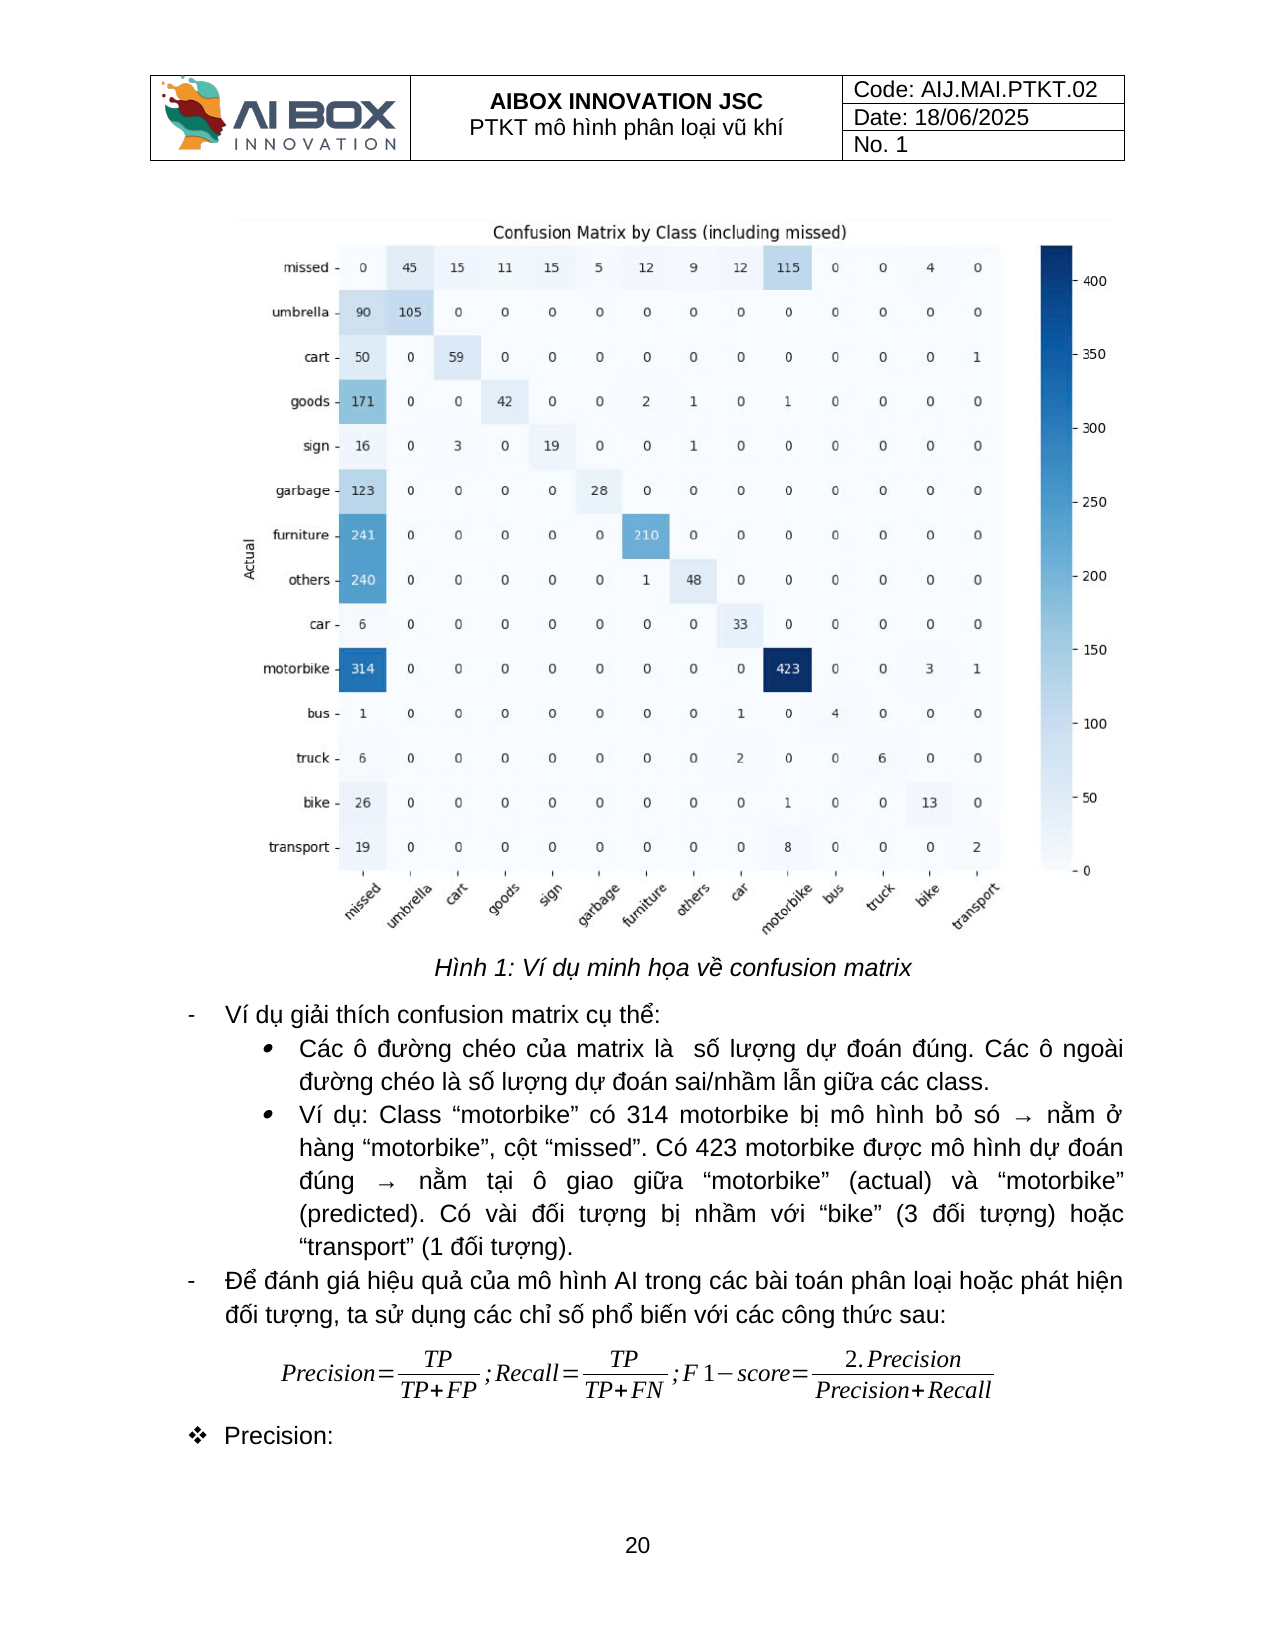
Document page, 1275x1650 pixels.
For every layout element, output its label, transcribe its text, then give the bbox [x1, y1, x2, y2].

list Precision: [186, 1421, 1125, 1450]
picture [161, 75, 403, 160]
list Ví dụ giải thích confusion matrix cụ thể: [187, 999, 1125, 1029]
list Các ô đường chéo của matrix là số lượng dự đoán đúng. Các ô ngoài đường chéo là số lượng dự đoán sai/nhầm lẫn giữa các class. [261, 1034, 1125, 1096]
list Để đánh giá hiệu quả của mô hình AI trong các bài toán phân loại hoặc phát hiện đối tượng, ta sử dụng các chỉ số phổ biến với các công thức sau: [187, 1265, 1125, 1329]
text Hình 1: Ví dụ minh họa về confusion matrix [224, 953, 1125, 982]
picture [235, 216, 1114, 937]
list Ví dụ: Class “motorbike” có 314 motorbike bị mô hình bỏ só → nằm ở hàng “motorbike”, cột “missed”. Có 423 motorbike được mô hình dự đoán đúng → nằm tại ô giao giữa “motorbike” (actual) và “motorbike” (predicted). Có vài đối tượng bị nhầm với “bike” (3 đối tượng) hoặc “transport” (1 đối tượng). [261, 1100, 1125, 1261]
